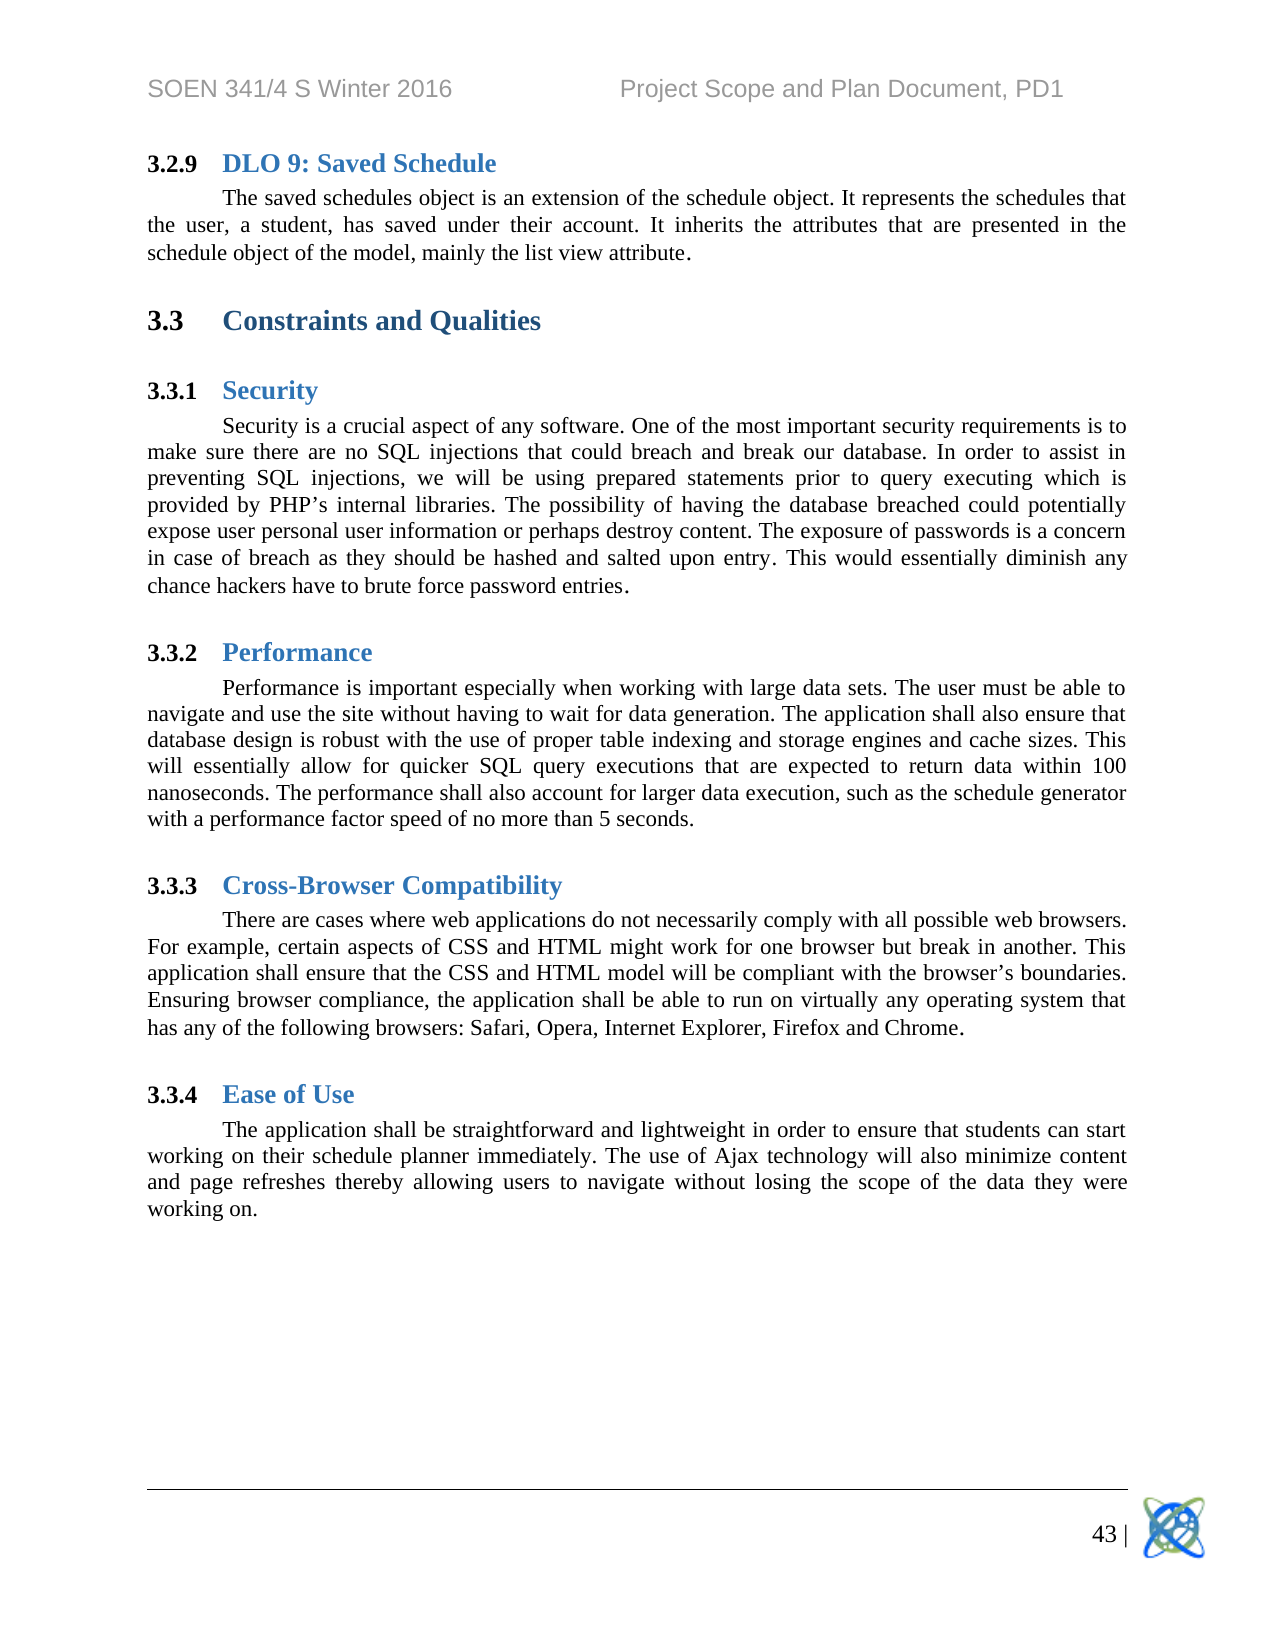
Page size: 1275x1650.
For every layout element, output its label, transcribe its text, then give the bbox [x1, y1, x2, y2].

subtitle Performance [147, 636, 1128, 667]
text The saved schedules object is an extension of the schedule object. It represents the schedules that the user, a student, has saved under their account. It inherits the attributes that are presented in the schedule object of the model, mainly the list view attribute. [147, 184, 1128, 266]
text There are cases where web applications do not necessarily comply with all possible web browsers. For example, certain aspects of CSS and HTML might work for one browser but break in another. This application shall ensure that the CSS and HTML model will be compliant with the browser’s boundaries. Ensuring browser compliance, the application shall be able to run on virtually any operating system that has any of the following browsers: Safari, Opera, Internet Explorer, Firefox and Chrome. [147, 907, 1128, 1041]
subtitle Ease of Use [147, 1078, 1128, 1109]
text DLO 9: Saved Schedule [147, 147, 1128, 178]
subtitle Constraints and Qualities [147, 303, 1128, 337]
picture [1123, 1490, 1224, 1566]
text The application shall be straightforward and lightweight in order to ensure that students can start working on their schedule planner immediately. The use of Ajax technology will also minimize content and page refreshes thereby allowing users to navigate without losing the scope of the data they were working on. [147, 1116, 1128, 1221]
text Performance is important especially when working with large data sets. The user must be able to navigate and use the site without having to wait for data generation. The application shall also ensure that database design is robust with the use of proper table indexing and storage engines and cache sizes. This will essentially allow for quicker SQL query executions that are expected to return data within 100 nanoseconds. The performance shall also account for larger data execution, such as the schedule generator with a performance factor speed of no more than 5 seconds. [147, 673, 1128, 832]
text Security is a crucial aspect of any software. One of the most important security requirements is to make sure there are no SQL injections that could breach and break our database. In order to assist in preventing SQL injections, we will be using prepared statements prior to query executing which is provided by PHP’s internal libraries. The possibility of having the database breached could potentially expose user personal user information or perhaps destroy content. The exposure of passwords is a concern in case of breach as they should be hashed and salted upon entry. This would essentially diminish any chance hackers have to brute force password entries. [147, 412, 1128, 599]
subtitle Cross-Browser Compatibility [147, 869, 1128, 900]
subtitle Security [147, 374, 1128, 406]
